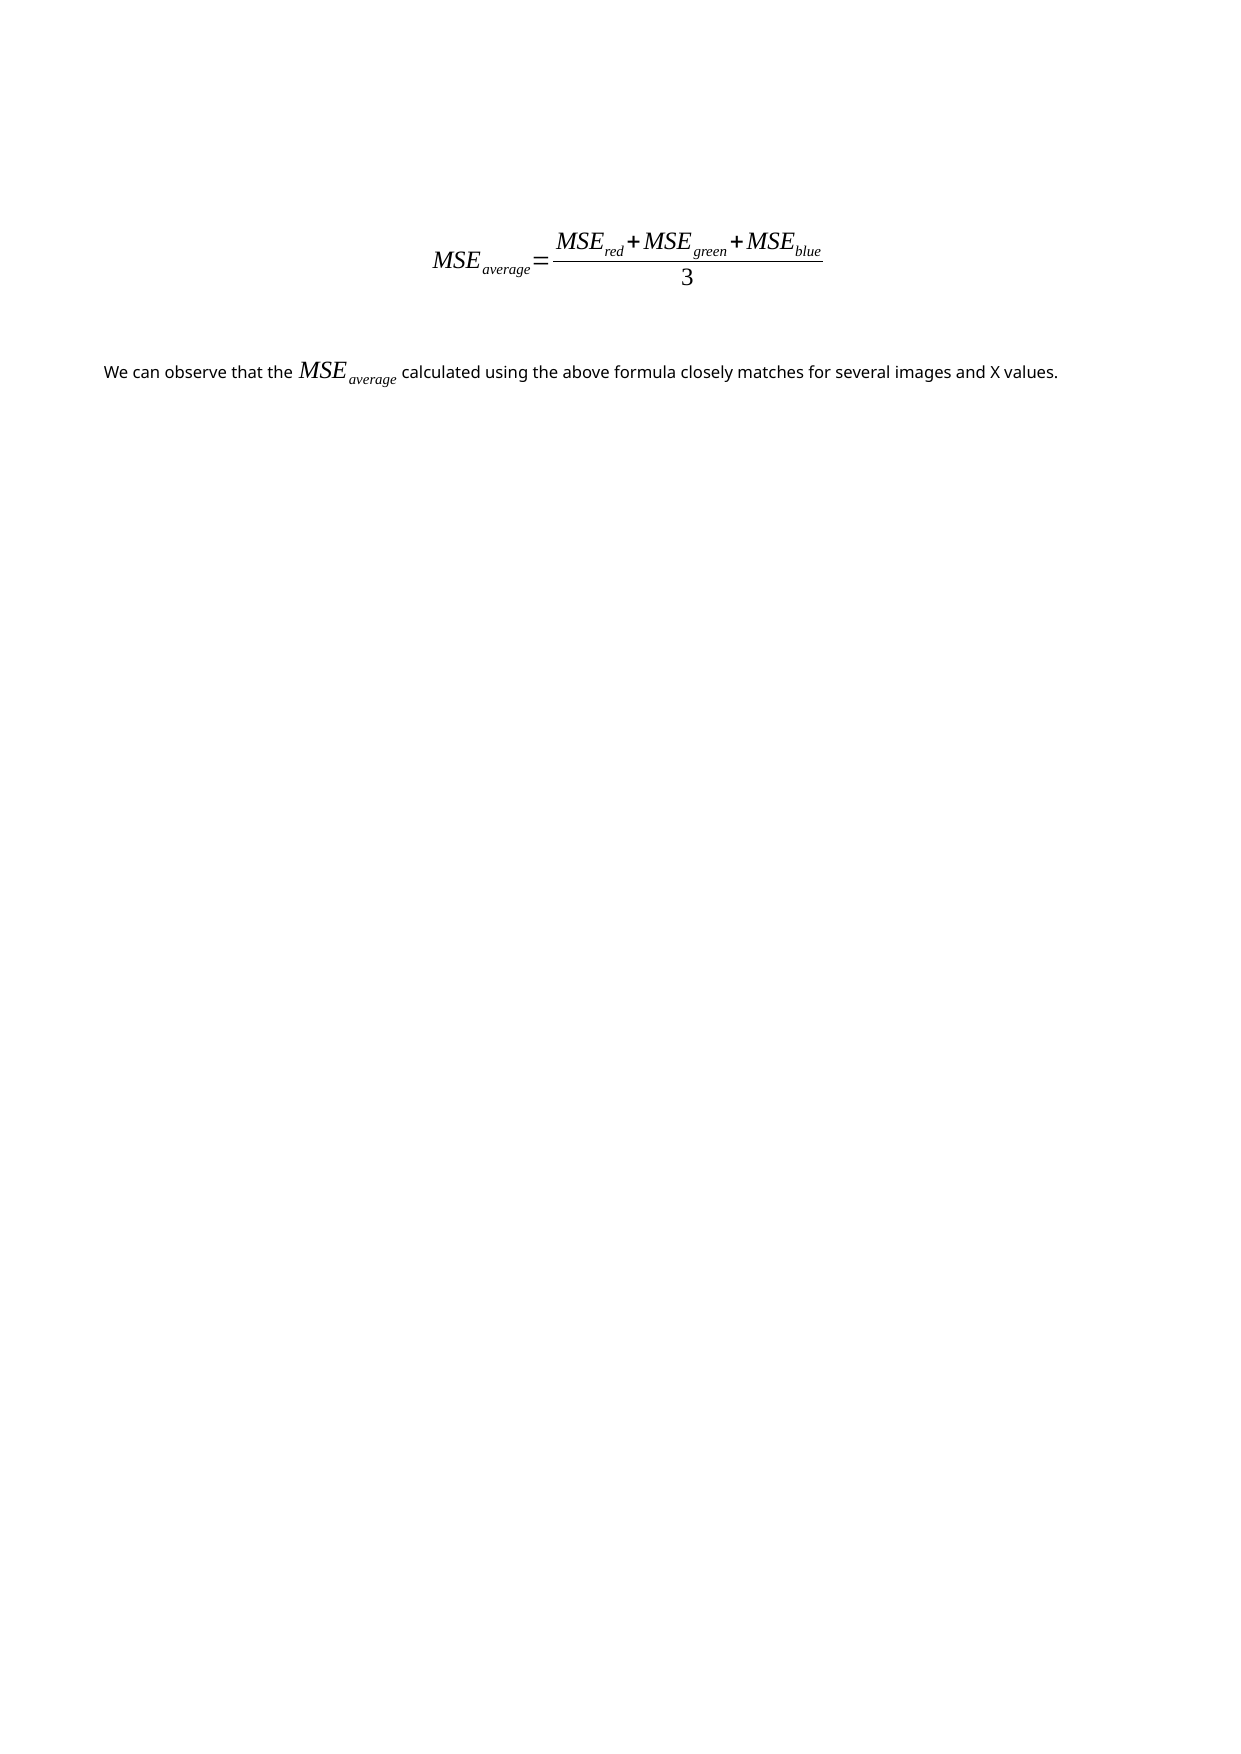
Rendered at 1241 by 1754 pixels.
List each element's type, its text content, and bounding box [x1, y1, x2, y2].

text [103, 203, 1152, 291]
text We can observe that the calculated using the above formula closely matches for several images and X values. [103, 357, 1152, 388]
